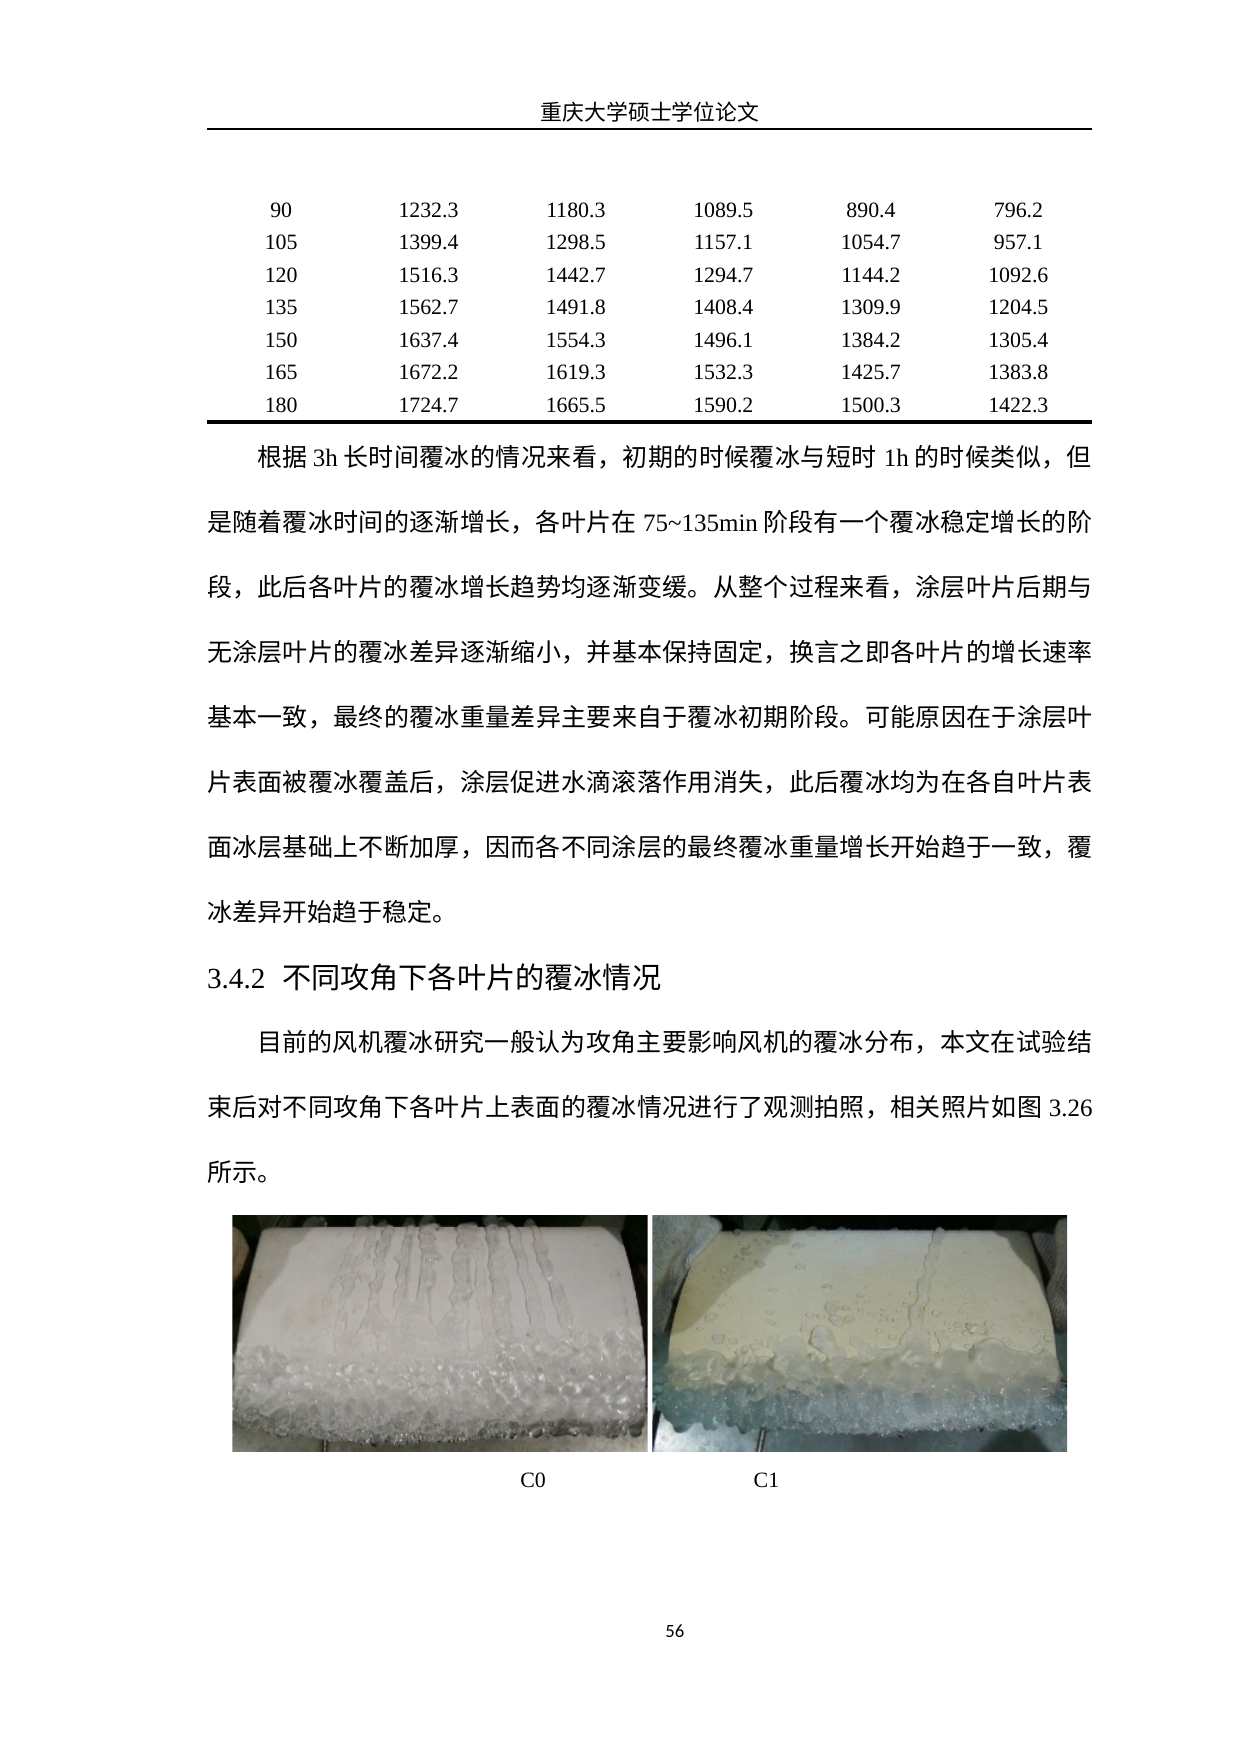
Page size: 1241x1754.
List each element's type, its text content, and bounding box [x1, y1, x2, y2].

table_cell 150 [207, 323, 355, 355]
text 根据3h长时间覆冰的情况来看，初期的时候覆冰与短时1h的时候类似，但是随着覆冰时间的逐渐增长，各叶片在75~135min阶段有一个覆冰稳定增长的阶段，此后各叶片的覆冰增长趋势均逐渐变缓。从整个过程来看，涂层叶片后期与无涂层叶片的覆冰差异逐渐缩小，并基本保持固定，换言之即各叶片的增长速率基本一致，最终的覆冰重量差异主要来自于覆冰初期阶段。可能原因在于涂层叶片表面被覆冰覆盖后，涂层促进水滴滚落作用消失，此后覆冰均为在各自叶片表面冰层基础上不断加厚，因而各不同涂层的最终覆冰重量增长开始趋于一致，覆冰差异开始趋于稳定。 [207, 424, 1092, 943]
table_cell 1399.4 [355, 225, 502, 258]
table_cell 1422.3 [945, 388, 1092, 420]
table_cell 1294.7 [649, 258, 797, 290]
table_cell 1384.2 [797, 323, 944, 355]
table_cell 1562.7 [355, 290, 502, 323]
table_cell 165 [207, 355, 355, 388]
table_cell 1442.7 [502, 258, 649, 290]
table_cell 957.1 [945, 225, 1092, 258]
table_cell 120 [207, 258, 355, 290]
table_cell 1309.9 [797, 290, 944, 323]
table_cell 1532.3 [649, 355, 797, 388]
table_cell 1500.3 [797, 388, 944, 420]
table_cell 1157.1 [649, 225, 797, 258]
picture [232, 1215, 648, 1452]
table_cell 1305.4 [945, 323, 1092, 355]
table_cell 1672.2 [355, 355, 502, 388]
picture [652, 1215, 1068, 1452]
table_cell 1144.2 [797, 258, 944, 290]
table_cell 1180.3 [502, 193, 649, 225]
table_cell 1204.5 [945, 290, 1092, 323]
table_cell 1554.3 [502, 323, 649, 355]
table_cell 1516.3 [355, 258, 502, 290]
table_cell 1665.5 [502, 388, 649, 420]
table_cell 105 [207, 225, 355, 258]
table_cell 1425.7 [797, 355, 944, 388]
table_cell 890.4 [797, 193, 944, 225]
table_cell 1232.3 [355, 193, 502, 225]
table_cell 1496.1 [649, 323, 797, 355]
table_cell 1408.4 [649, 290, 797, 323]
table_cell 1724.7 [355, 388, 502, 420]
table_cell 1054.7 [797, 225, 944, 258]
table_cell 1089.5 [649, 193, 797, 225]
table_cell 1383.8 [945, 355, 1092, 388]
table_cell 1637.4 [355, 323, 502, 355]
text C0 C1 [207, 1463, 1092, 1496]
table_cell 1590.2 [649, 388, 797, 420]
table_cell 1491.8 [502, 290, 649, 323]
table_cell 90 [207, 193, 355, 225]
subtitle 不同攻角下各叶片的覆冰情况 [207, 943, 1092, 1008]
table_cell 1298.5 [502, 225, 649, 258]
table_cell 135 [207, 290, 355, 323]
table_cell 1092.6 [945, 258, 1092, 290]
table_cell 796.2 [945, 193, 1092, 225]
table_cell 180 [207, 388, 355, 420]
table_cell 1619.3 [502, 355, 649, 388]
